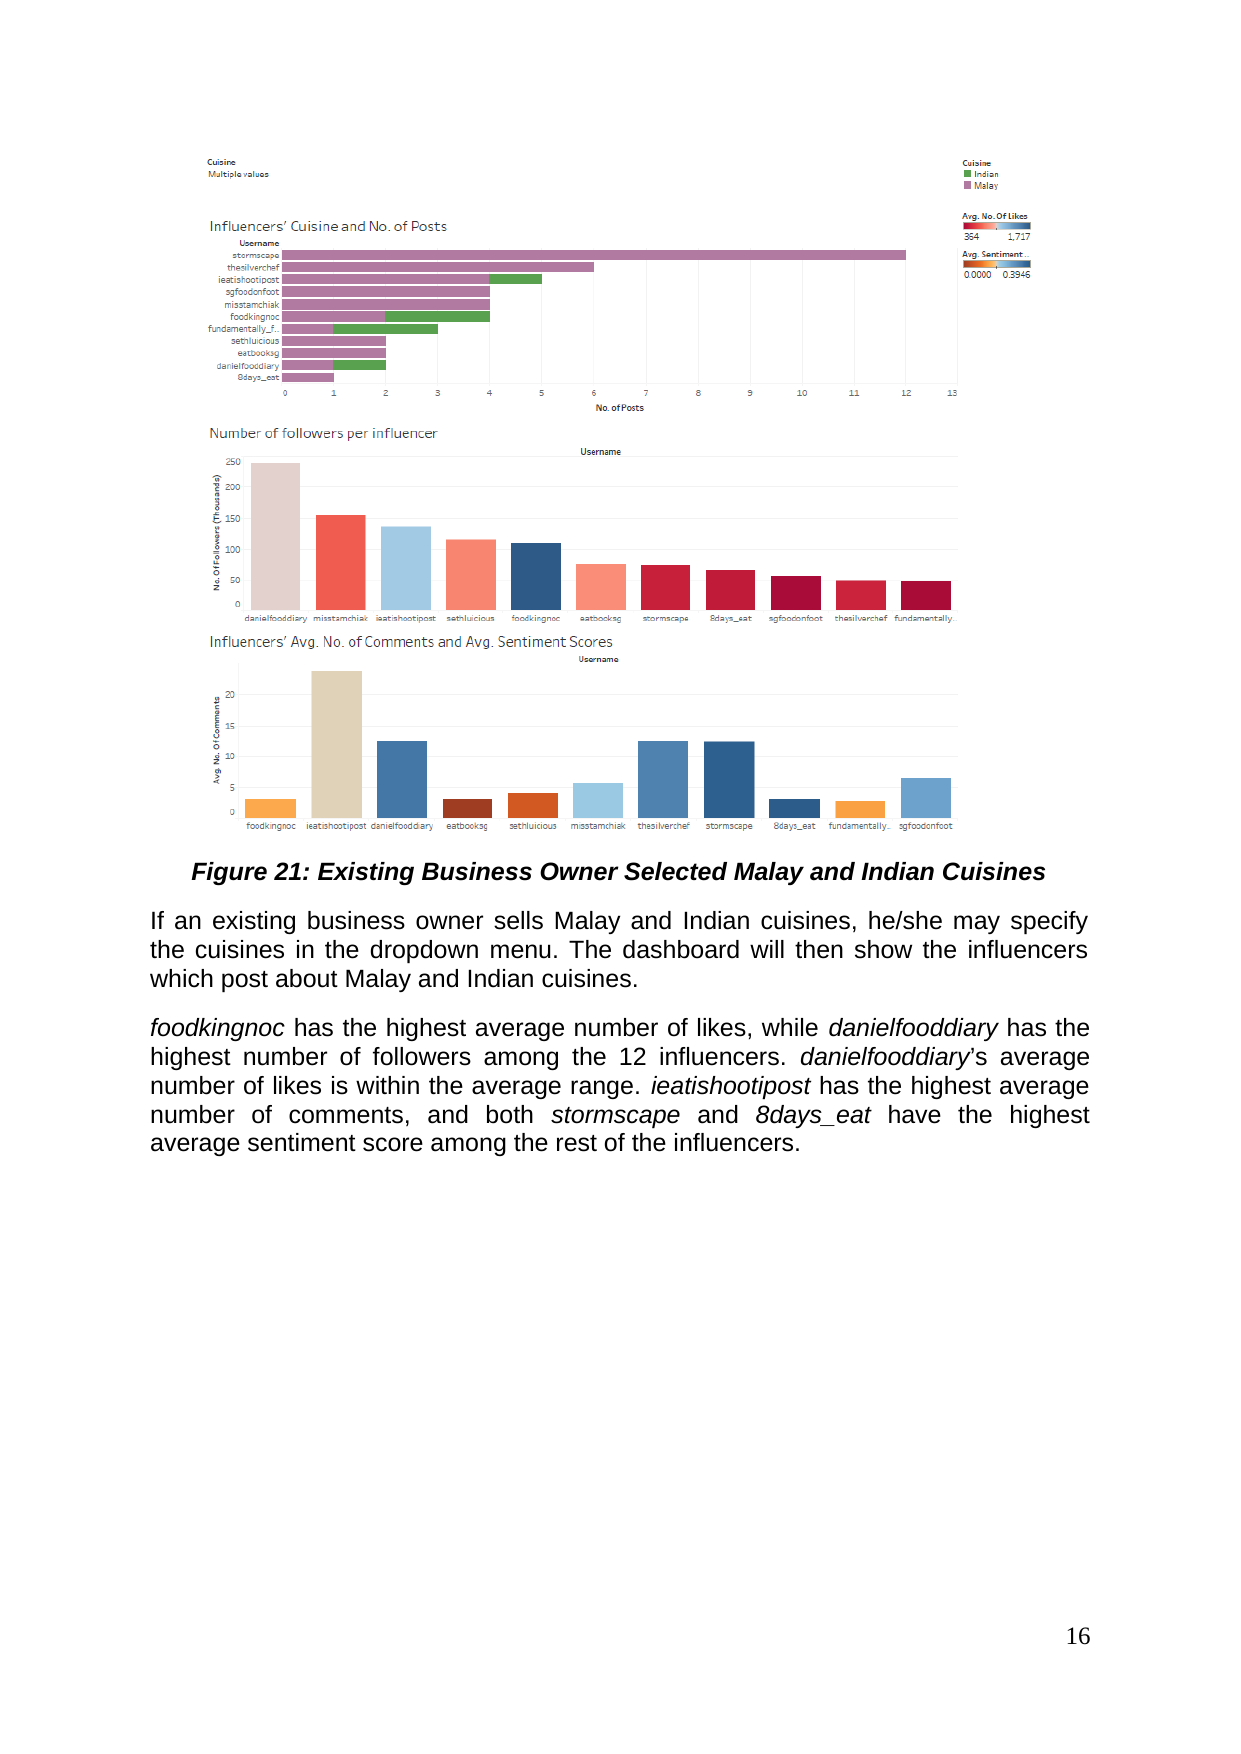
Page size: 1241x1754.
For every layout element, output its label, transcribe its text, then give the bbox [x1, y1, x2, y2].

text foodkingnoc has the highest average number of likes, while danielfooddiary has the highest number of followers among the 12 influencers. danielfooddiary’s average number of likes is within the average range. ieatishootipost has the highest average number of comments, and both stormscape and 8days_eat have the highest average sentiment score among the rest of the influencers. [150, 1013, 1090, 1157]
text Figure 21: Existing Business Owner Selected Malay and Indian Cuisines [150, 857, 1090, 885]
text If an existing business owner sells Malay and Indian cuisines, he/she may specify the cuisines in the dropdown menu. The dashboard will then show the influencers which post about Malay and Indian cuisines. [150, 906, 1090, 992]
picture [204, 150, 1037, 836]
